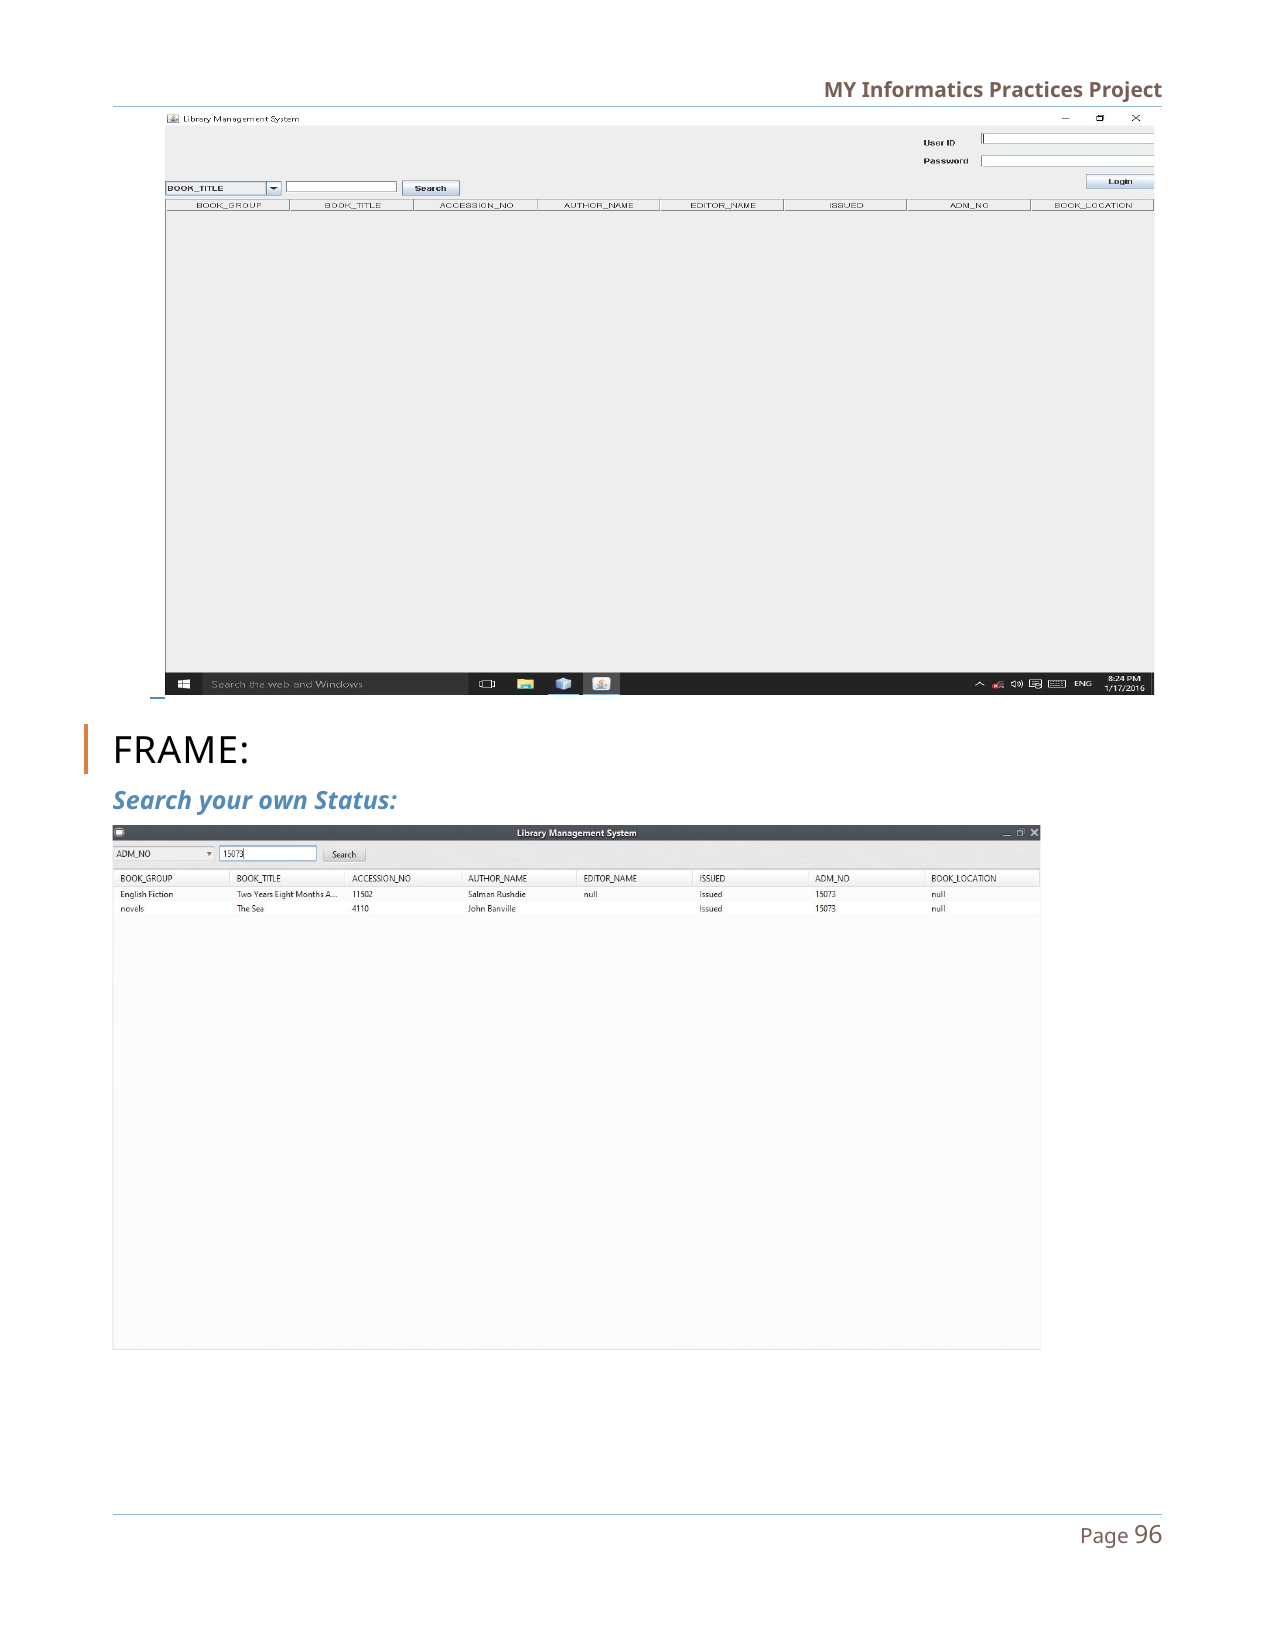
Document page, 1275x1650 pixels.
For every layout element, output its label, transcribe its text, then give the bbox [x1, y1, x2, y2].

picture [165, 112, 1155, 695]
subtitle Frame: [84, 723, 1162, 774]
picture [112, 825, 1041, 1350]
